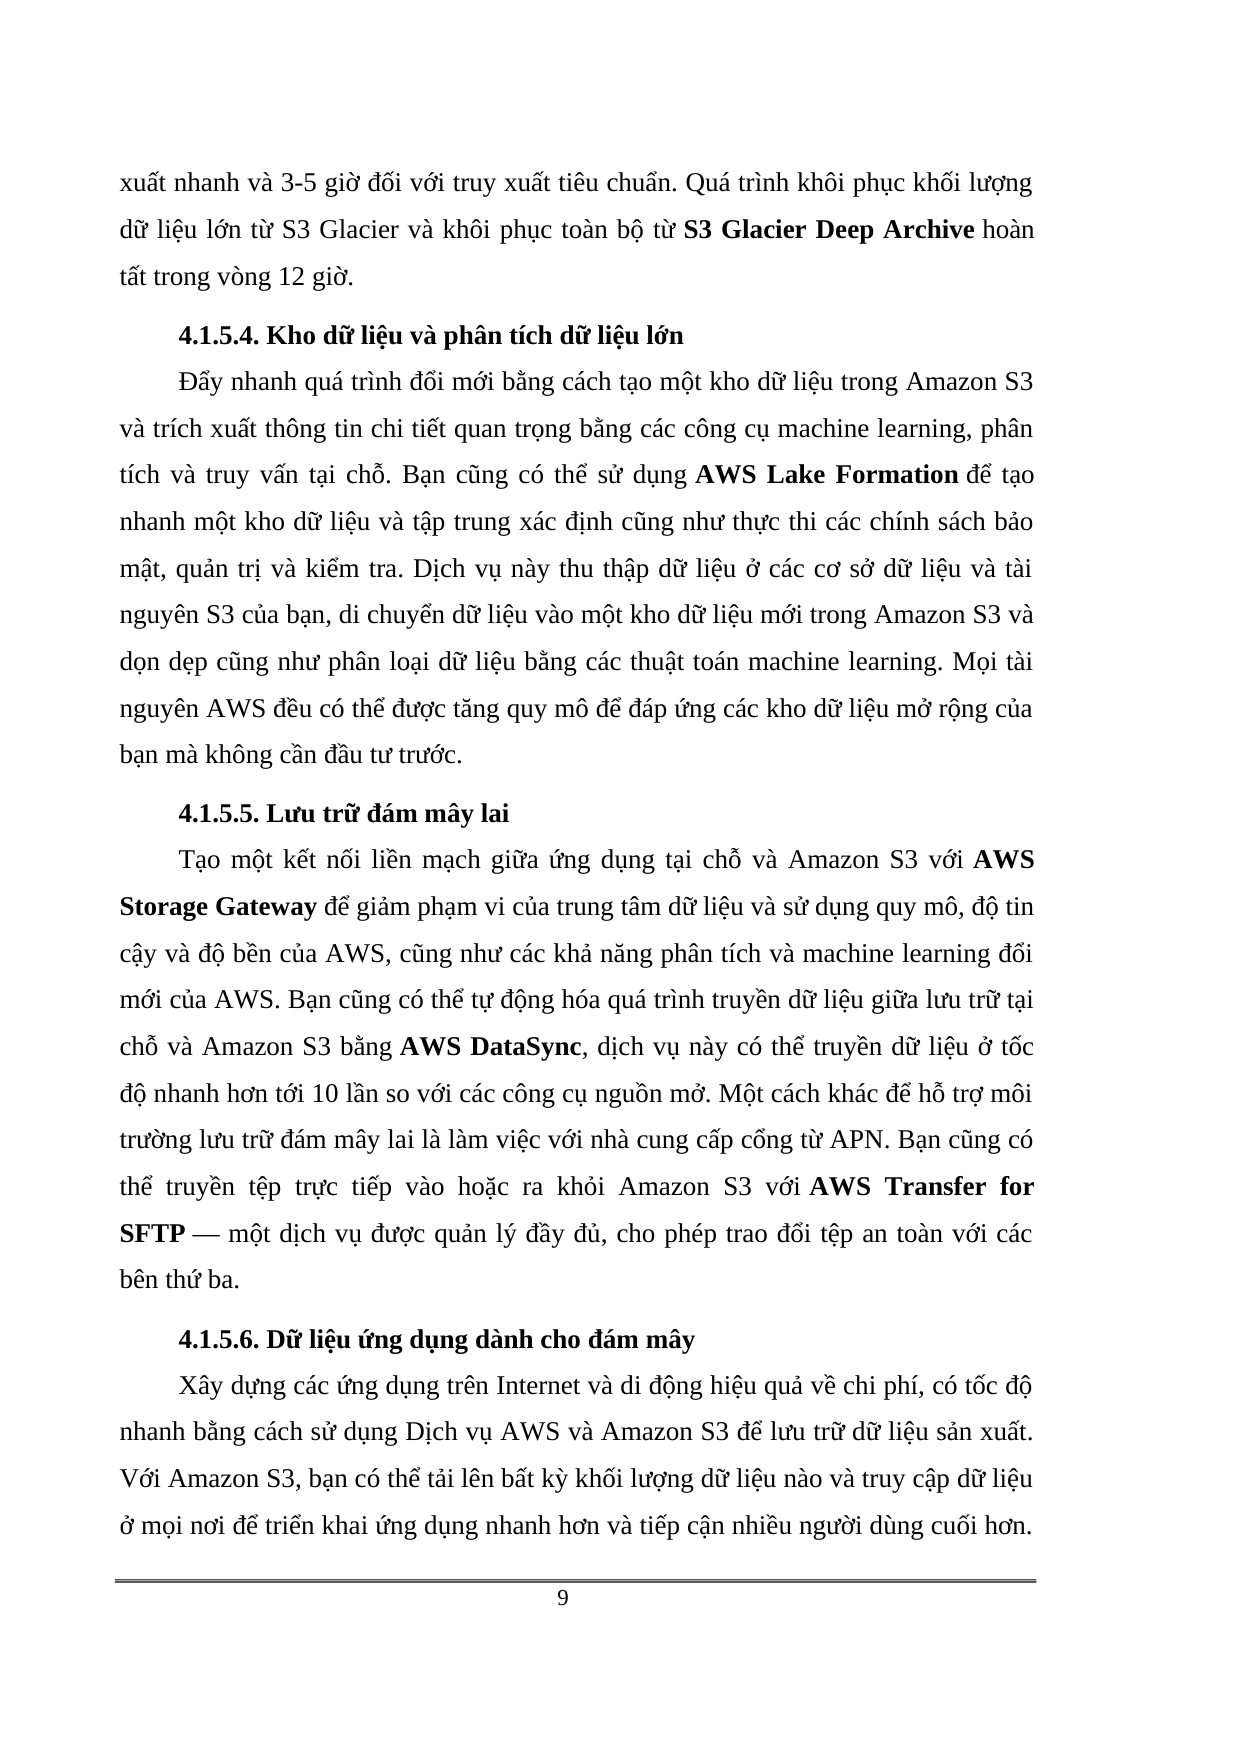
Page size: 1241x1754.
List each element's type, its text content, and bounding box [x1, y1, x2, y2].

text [119, 1369, 1035, 1540]
subtitle 4.1.5.5. Lưu trữ đám mây lai [119, 798, 1035, 829]
subtitle 4.1.5.4. Kho dữ liệu và phân tích dữ liệu lớn [119, 319, 1035, 350]
text Tạo một kết nối liền mạch giữa ứng dụng tại chỗ và Amazon S3 với AWS Storage Gateway để giảm phạm vi của trung tâm dữ liệu và sử dụng quy mô, độ tin cậy và độ bền của AWS, cũng như các khả năng phân tích và machine learning đổi mới của AWS. Bạn cũng có thể tự động hóa quá trình truyền dữ liệu giữa lưu trữ tại chỗ và Amazon S3 bằng AWS DataSync, dịch vụ này có thể truyền dữ liệu ở tốc độ nhanh hơn tới 10 lần so với các công cụ nguồn mở. Một cách khác để hỗ trợ môi trường lưu trữ đám mây lai là làm việc với nhà cung cấp cổng từ APN. Bạn cũng có thể truyền tệp trực tiếp vào hoặc ra khỏi Amazon S3 với AWS Transfer for SFTP — một dịch vụ được quản lý đầy đủ, cho phép trao đổi tệp an toàn với các bên thứ ba. [119, 844, 1035, 1295]
text Đẩy nhanh quá trình đổi mới bằng cách tạo một kho dữ liệu trong Amazon S3 và trích xuất thông tin chi tiết quan trọng bằng các công cụ machine learning, phân tích và truy vấn tại chỗ. Bạn cũng có thể sử dụng AWS Lake Formation để tạo nhanh một kho dữ liệu và tập trung xác định cũng như thực thi các chính sách bảo mật, quản trị và kiểm tra. Dịch vụ này thu thập dữ liệu ở các cơ sở dữ liệu và tài nguyên S3 của bạn, di chuyển dữ liệu vào một kho dữ liệu mới trong Amazon S3 và dọn dẹp cũng như phân loại dữ liệu bằng các thuật toán machine learning. Mọi tài nguyên AWS đều có thể được tăng quy mô để đáp ứng các kho dữ liệu mở rộng của bạn mà không cần đầu tư trước. [119, 365, 1035, 769]
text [119, 167, 1035, 291]
subtitle 4.1.5.6. Dữ liệu ứng dụng dành cho đám mây [119, 1323, 1035, 1354]
